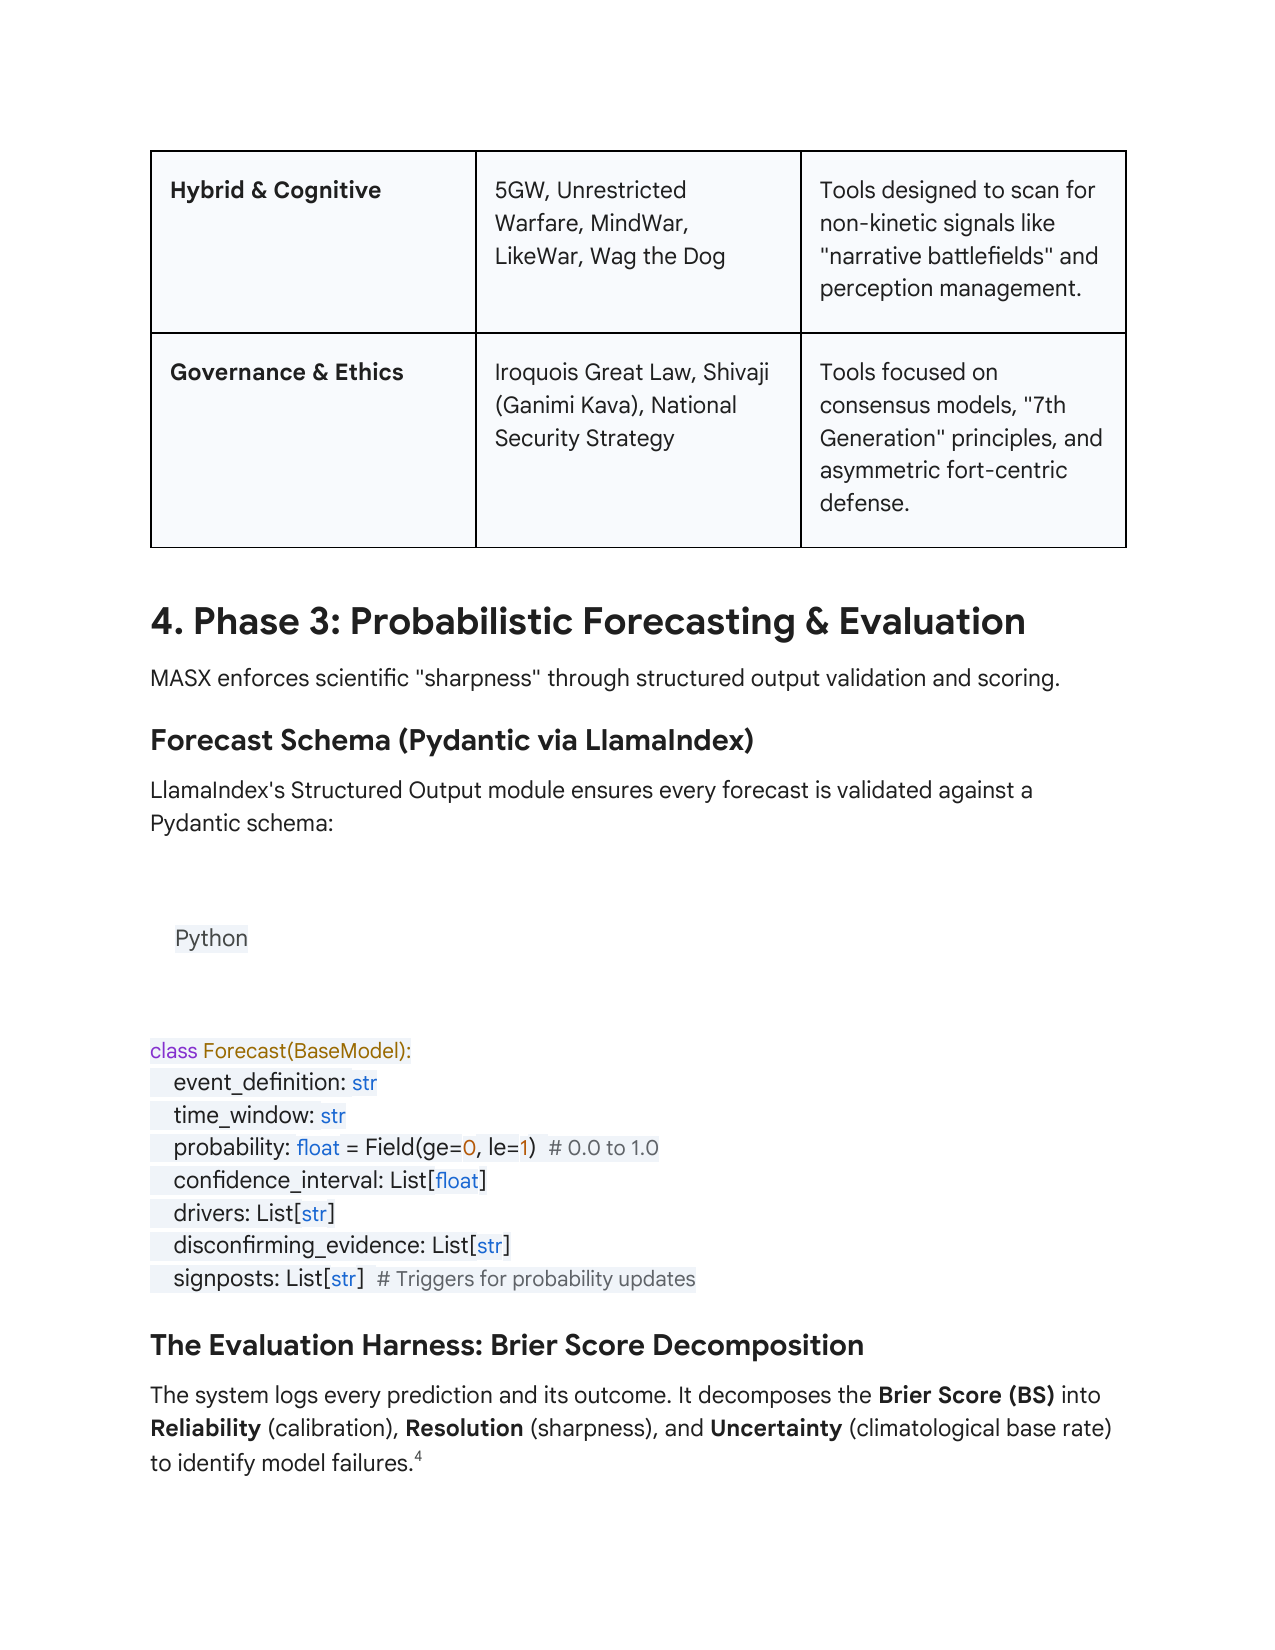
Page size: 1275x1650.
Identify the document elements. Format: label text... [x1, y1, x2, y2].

table_cell 5GW, Unrestricted Warfare, MindWar, LikeWar, Wag the Dog [477, 152, 800, 332]
subtitle The Evaluation Harness: Brier Score Decomposition [150, 1327, 1125, 1363]
subtitle 4. Phase 3: Probabilistic Forecasting & Evaluation [150, 598, 1125, 645]
table_cell Hybrid & Cognitive [152, 152, 475, 332]
text Python [175, 924, 1112, 953]
table_cell Tools designed to scan for non-kinetic signals like "narrative battlefields" and perception management. [802, 152, 1125, 332]
table_cell Tools focused on consensus models, "7th Generation" principles, and asymmetric fort-centric defense. [802, 334, 1125, 547]
text MASX enforces scientific "sharpness" through structured output validation and scoring. [150, 664, 1125, 693]
text class Forecast(BaseModel): event_definition: str time_window: str probability: float = Field(ge=0, le=1) # 0.0 to 1.0 confidence_interval: List[float] drivers: List[str] disconfirming_evidence: List[str] signposts: List[str] # Triggers for probability updates [150, 1038, 1125, 1323]
text LlamaIndex's Structured Output module ensures every forecast is validated against a Pydantic schema: [150, 776, 1125, 838]
subtitle Forecast Schema (Pydantic via LlamaIndex) [150, 722, 1125, 759]
text The system logs every prediction and its outcome. It decomposes the Brier Score (BS) into Reliability (calibration), Resolution (sharpness), and Uncertainty (climatological base rate) to identify model failures.4 [150, 1381, 1125, 1478]
table_cell Iroquois Great Law, Shivaji (Ganimi Kava), National Security Strategy [477, 334, 800, 547]
table_cell Governance & Ethics [152, 334, 475, 547]
